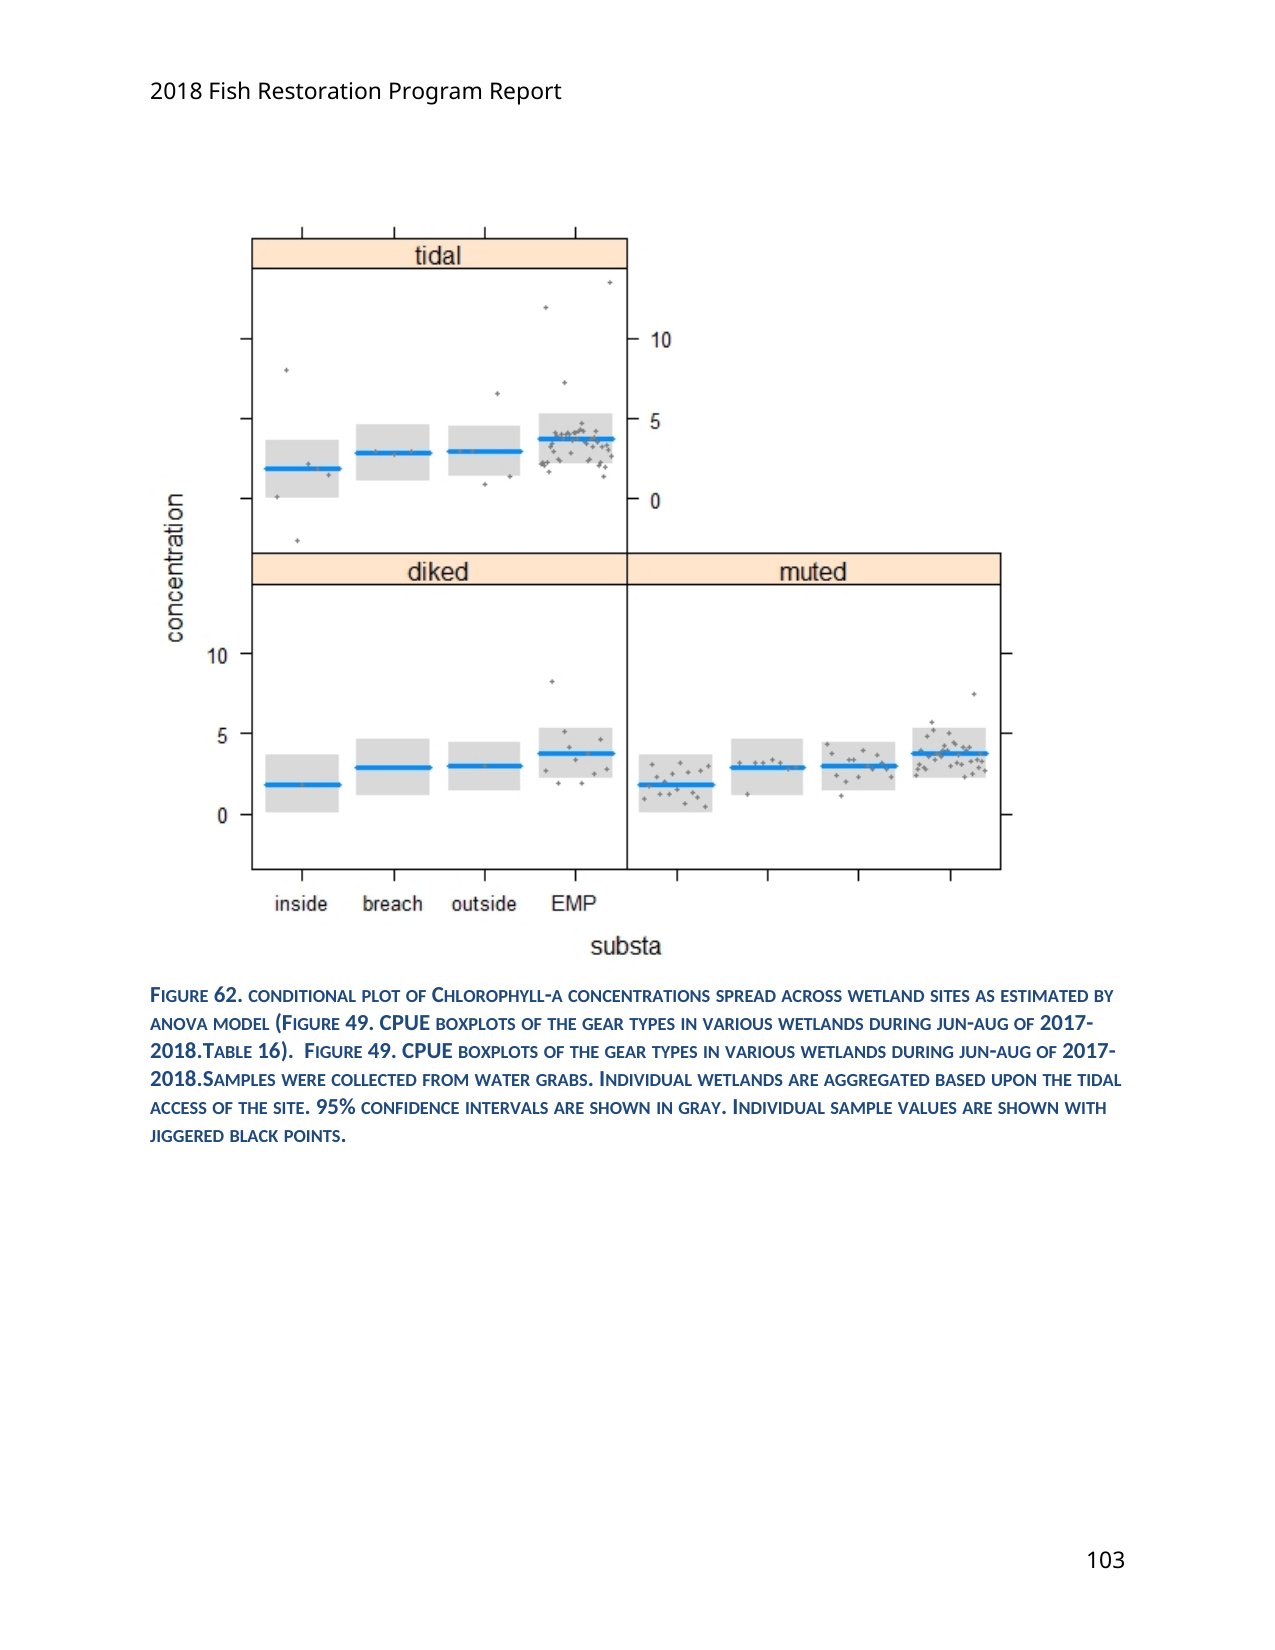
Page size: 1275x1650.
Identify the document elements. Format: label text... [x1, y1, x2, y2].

picture [150, 150, 1083, 980]
text Figure . conditional plot of Chlorophyll-a concentrations spread across wetland sites as estimated by anova model (Table 16). Samples were collected from water grabs. Individual wetlands are aggregated based upon the tidal access of the site. 95% confidence intervals are shown in gray. Individual sample values are shown with jiggered black points. [150, 980, 1125, 1148]
